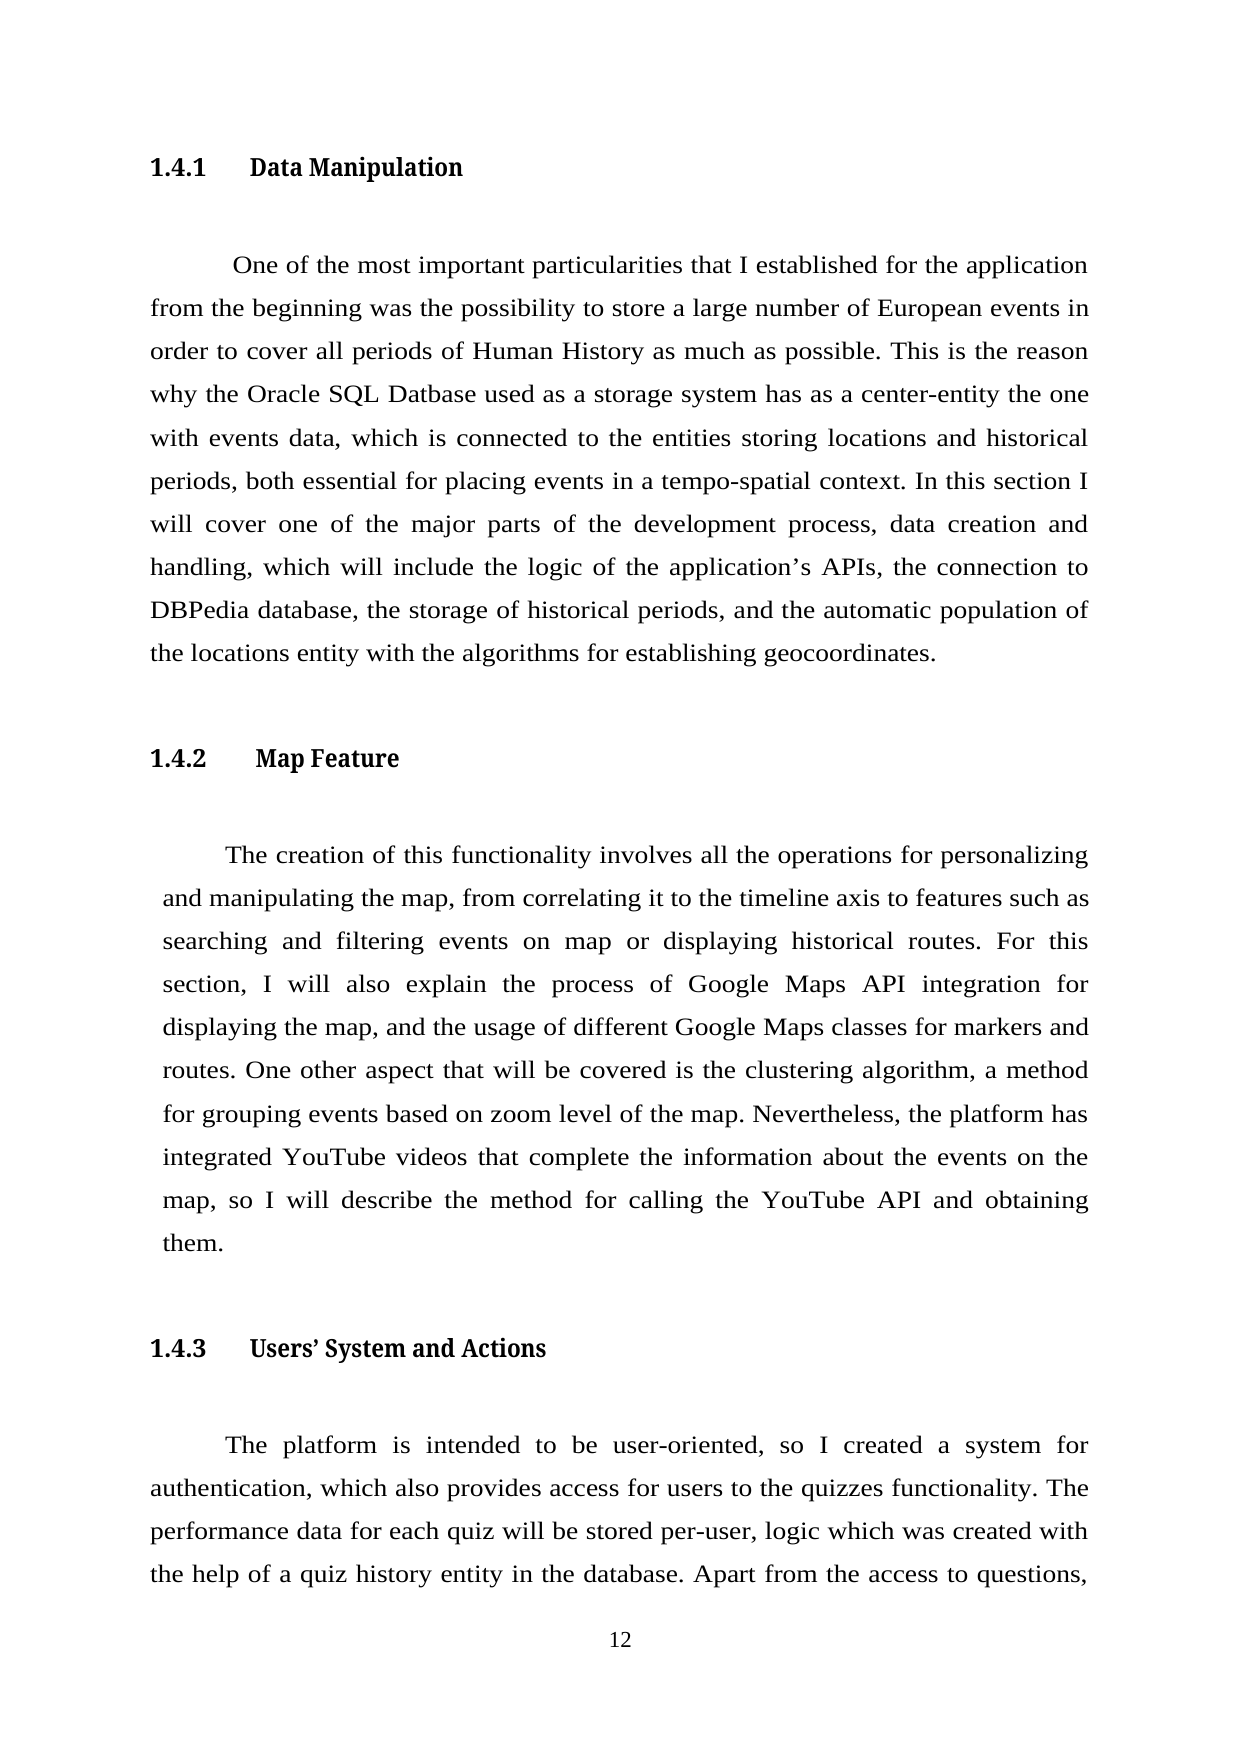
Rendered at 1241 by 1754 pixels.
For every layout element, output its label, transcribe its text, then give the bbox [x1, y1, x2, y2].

subtitle Map Feature [150, 741, 1090, 775]
text One of the most important particularities that I established for the application from the beginning was the possibility to store a large number of European events in order to cover all periods of Human History as much as possible. This is the reason why the Oracle SQL Datbase used as a storage system has as a center-entity the one with events data, which is connected to the entities storing locations and historical periods, both essential for placing events in a tempo-spatial context. In this section I will cover one of the major parts of the development process, data creation and handling, which will include the logic of the application’s APIs, the connection to DBPedia database, the storage of historical periods, and the automatic population of the locations entity with the algorithms for establishing geocoordinates. [150, 250, 1090, 667]
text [150, 1430, 1090, 1588]
subtitle Users’ System and Actions [150, 1331, 1090, 1365]
subtitle Data Manipulation [150, 150, 1090, 184]
text The creation of this functionality involves all the operations for personalizing and manipulating the map, from correlating it to the timeline axis to features such as searching and filtering events on map or displaying historical routes. For this section, I will also explain the process of Google Maps API integration for displaying the map, and the usage of different Google Maps classes for markers and routes. One other aspect that will be covered is the clustering algorithm, a method for grouping events based on zoom level of the map. Nevertheless, the platform has integrated YouTube videos that complete the information about the events on the map, so I will describe the method for calling the YouTube API and obtaining them. [162, 840, 1090, 1257]
